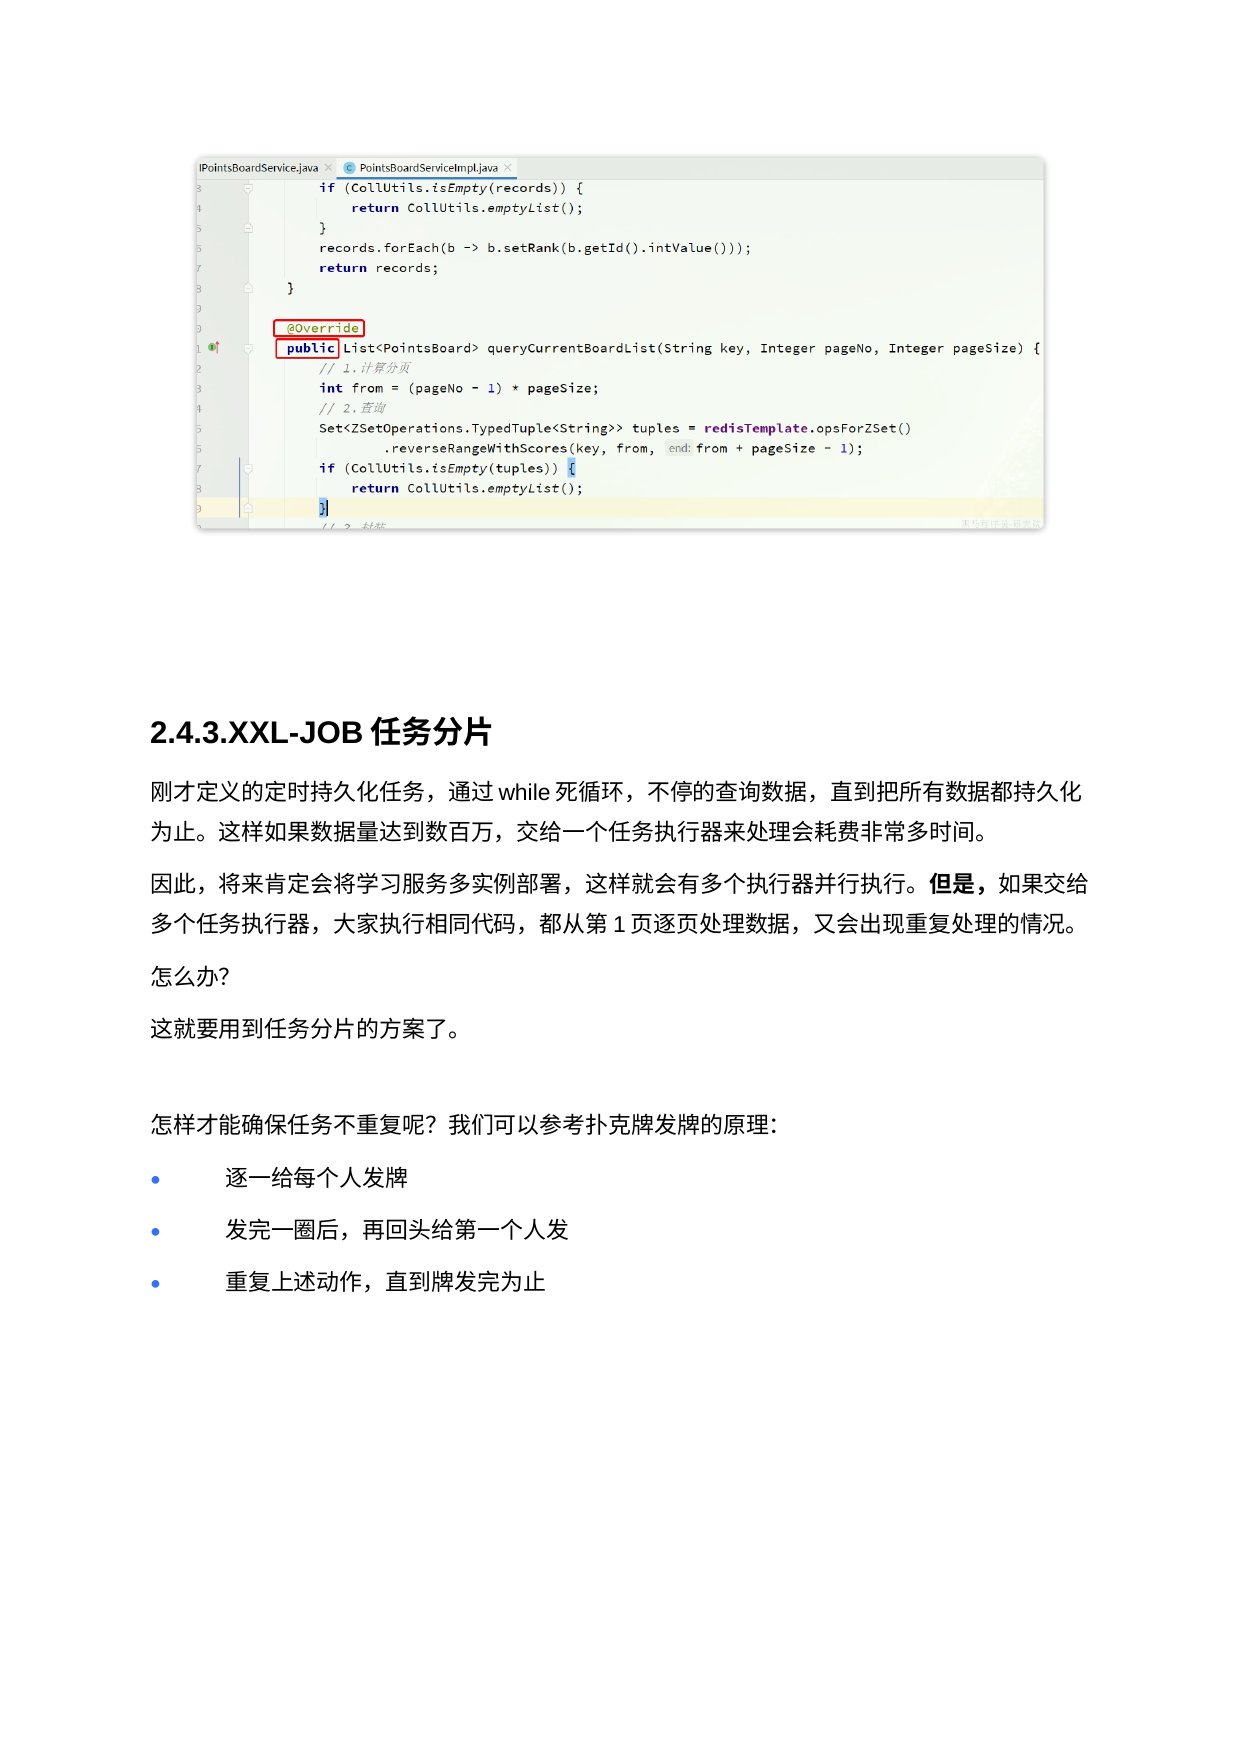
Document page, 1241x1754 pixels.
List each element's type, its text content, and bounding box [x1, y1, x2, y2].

list 重复上述动作，直到牌发完为止 [150, 1264, 1090, 1297]
text 这就要用到任务分片的方案了。 [150, 1011, 1090, 1044]
list 逐一给每个人发牌 [150, 1160, 1090, 1193]
text 2.4.3.XXL-JOB任务分片 [150, 707, 1090, 753]
text 刚才定义的定时持久化任务，通过while死循环，不停的查询数据，直到把所有数据都持久化为止。这样如果数据量达到数百万，交给一个任务执行器来处理会耗费非常多时间。 [150, 774, 1090, 847]
text 怎样才能确保任务不重复呢？我们可以参考扑克牌发牌的原理： [150, 1107, 1090, 1141]
list 发完一圈后，再回头给第一个人发 [150, 1212, 1090, 1245]
picture [188, 150, 1052, 538]
text 因此，将来肯定会将学习服务多实例部署，这样就会有多个执行器并行执行。但是，如果交给多个任务执行器，大家执行相同代码，都从第1页逐页处理数据，又会出现重复处理的情况。 [150, 866, 1090, 939]
text 怎么办？ [150, 958, 1090, 992]
